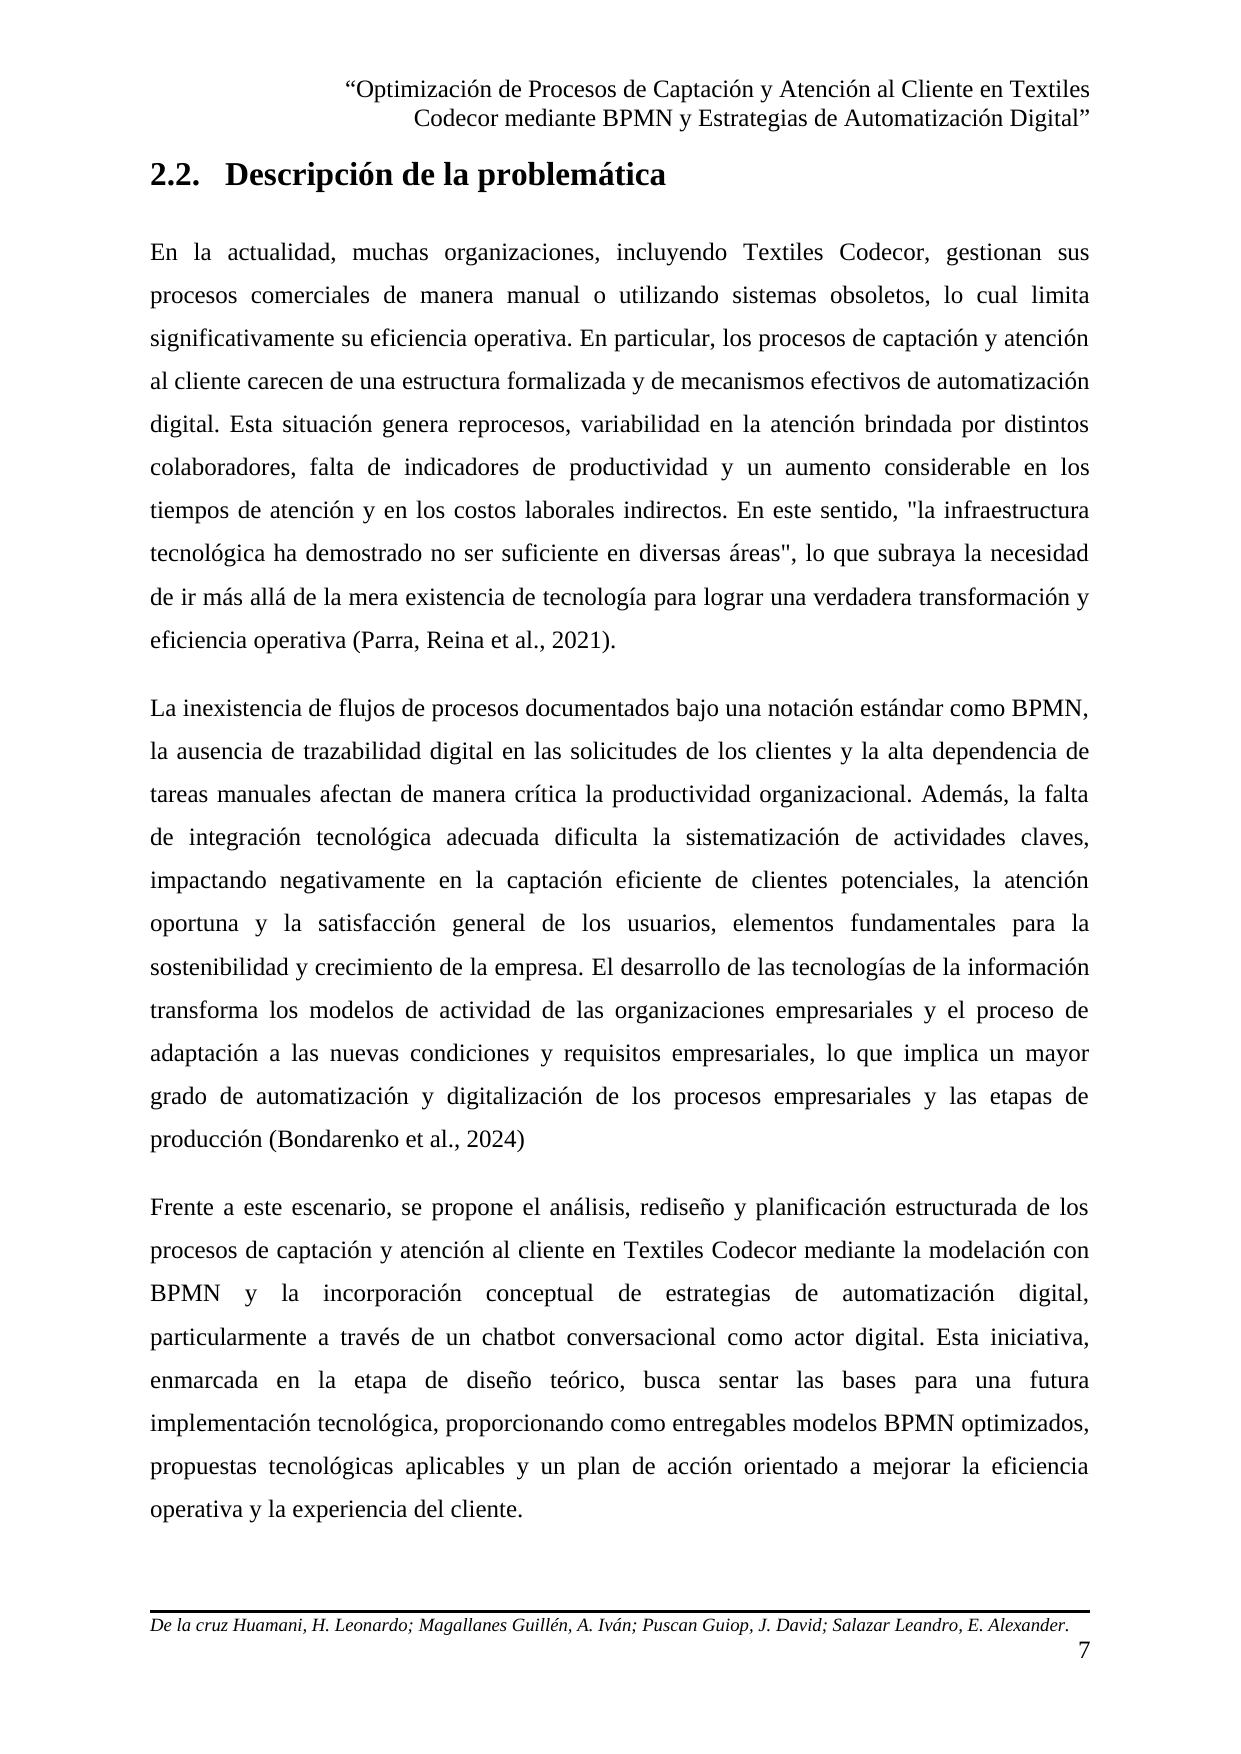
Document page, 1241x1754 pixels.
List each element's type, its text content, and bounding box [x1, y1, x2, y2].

subtitle 2.2. Descripción de la problemática [150, 154, 1090, 192]
text En la actualidad, muchas organizaciones, incluyendo Textiles Codecor, gestionan sus procesos comerciales de manera manual o utilizando sistemas obsoletos, lo cual limita significativamente su eficiencia operativa. En particular, los procesos de captación y atención al cliente carecen de una estructura formalizada y de mecanismos efectivos de automatización digital. Esta situación genera reprocesos, variabilidad en la atención brindada por distintos colaboradores, falta de indicadores de productividad y un aumento considerable en los tiempos de atención y en los costos laborales indirectos. En este sentido, "la infraestructura tecnológica ha demostrado no ser suficiente en diversas áreas", lo que subraya la necesidad de ir más allá de la mera existencia de tecnología para lograr una verdadera transformación y eficiencia operativa (Parra, Reina et al., 2021). [150, 237, 1090, 653]
text Frente a este escenario, se propone el análisis, rediseño y planificación estructurada de los procesos de captación y atención al cliente en Textiles Codecor mediante la modelación con BPMN y la incorporación conceptual de estrategias de automatización digital, particularmente a través de un chatbot conversacional como actor digital. Esta iniciativa, enmarcada en la etapa de diseño teórico, busca sentar las bases para una futura implementación tecnológica, proporcionando como entregables modelos BPMN optimizados, propuestas tecnológicas aplicables y un plan de acción orientado a mejorar la eficiencia operativa y la experiencia del cliente. [150, 1192, 1090, 1523]
text La inexistencia de flujos de procesos documentados bajo una notación estándar como BPMN, la ausencia de trazabilidad digital en las solicitudes de los clientes y la alta dependencia de tareas manuales afectan de manera crítica la productividad organizacional. Además, la falta de integración tecnológica adecuada dificulta la sistematización de actividades claves, impactando negativamente en la captación eficiente de clientes potenciales, la atención oportuna y la satisfacción general de los usuarios, elementos fundamentales para la sostenibilidad y crecimiento de la empresa. El desarrollo de las tecnologías de la información transforma los modelos de actividad de las organizaciones empresariales y el proceso de adaptación a las nuevas condiciones y requisitos empresariales, lo que implica un mayor grado de automatización y digitalización de los procesos empresariales y las etapas de producción (Bondarenko et al., 2024) [150, 693, 1090, 1153]
